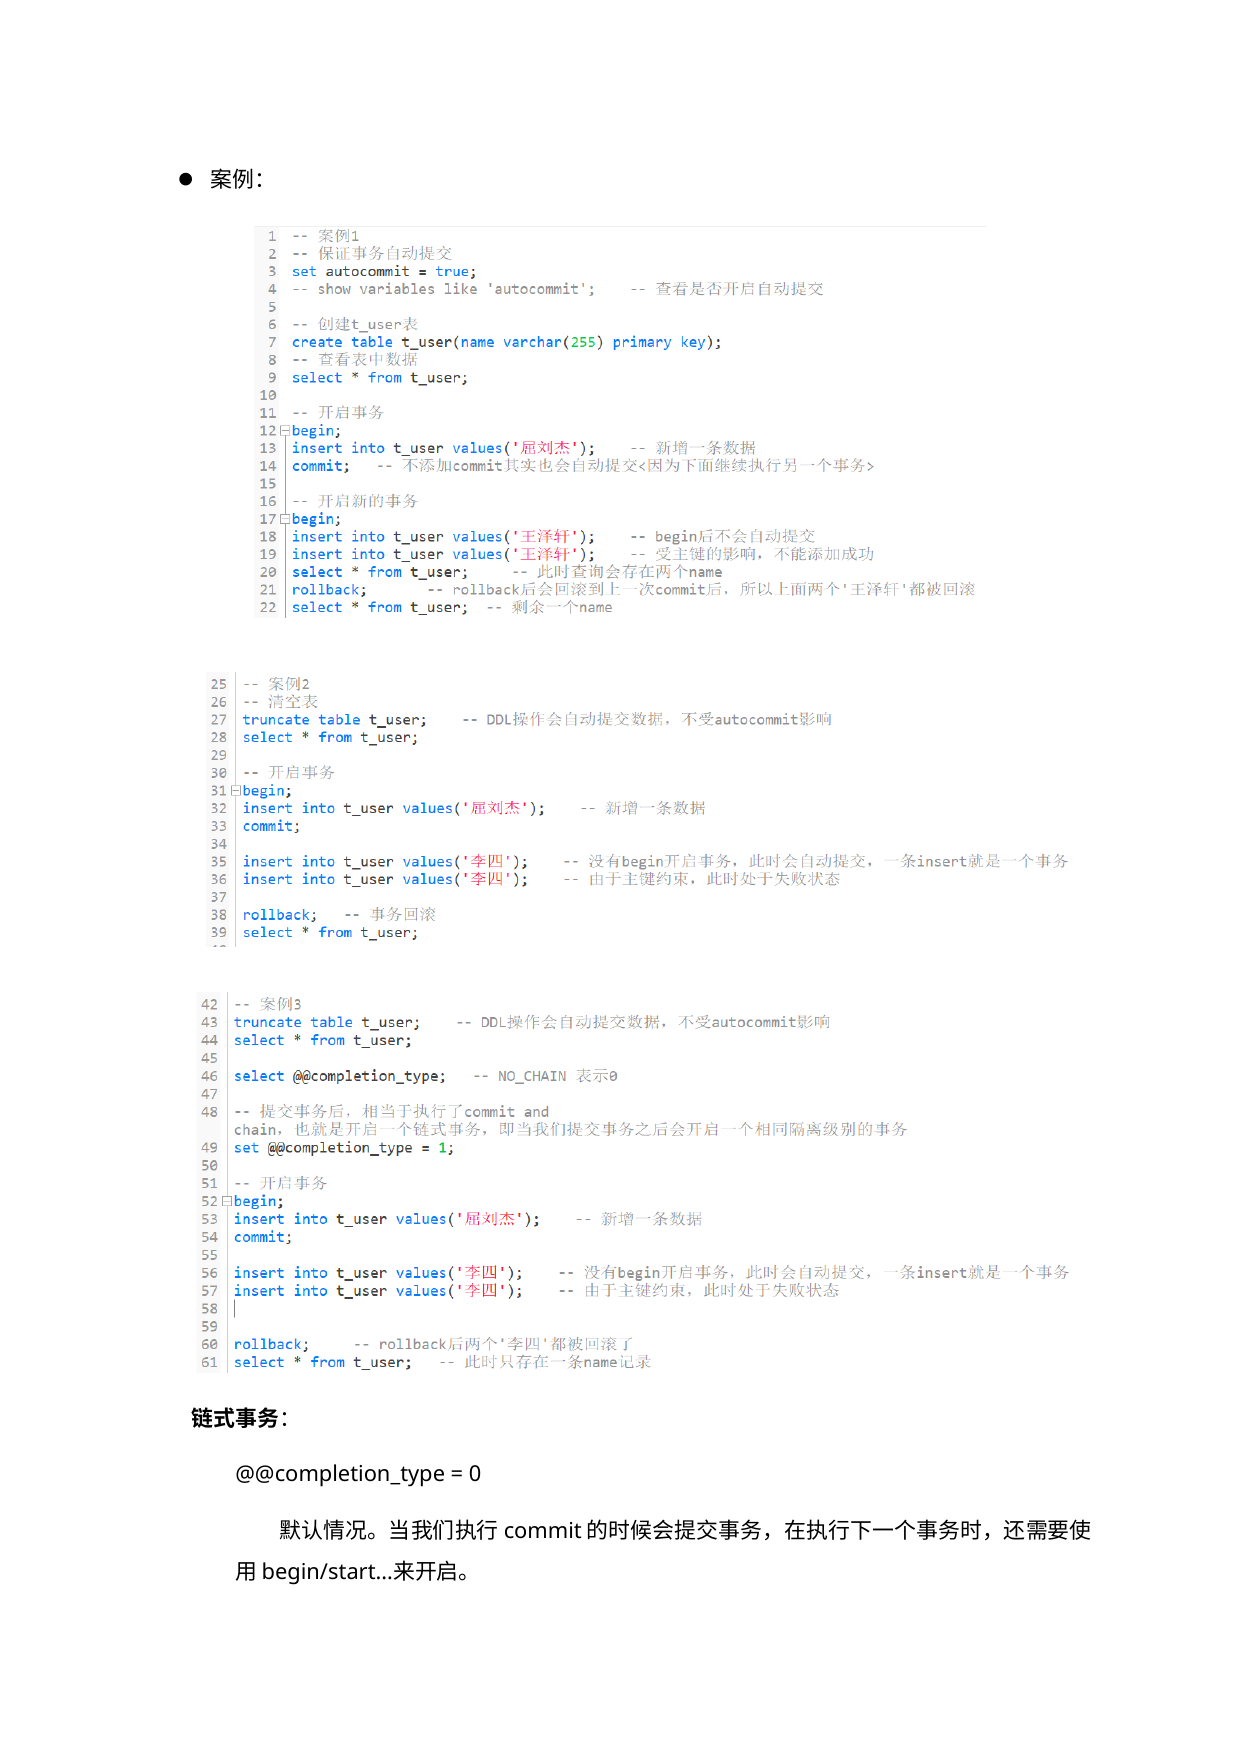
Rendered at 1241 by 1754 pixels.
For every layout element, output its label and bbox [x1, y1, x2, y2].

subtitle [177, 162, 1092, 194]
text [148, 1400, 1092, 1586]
picture [196, 992, 1088, 1373]
picture [253, 226, 987, 618]
picture [206, 672, 1078, 947]
